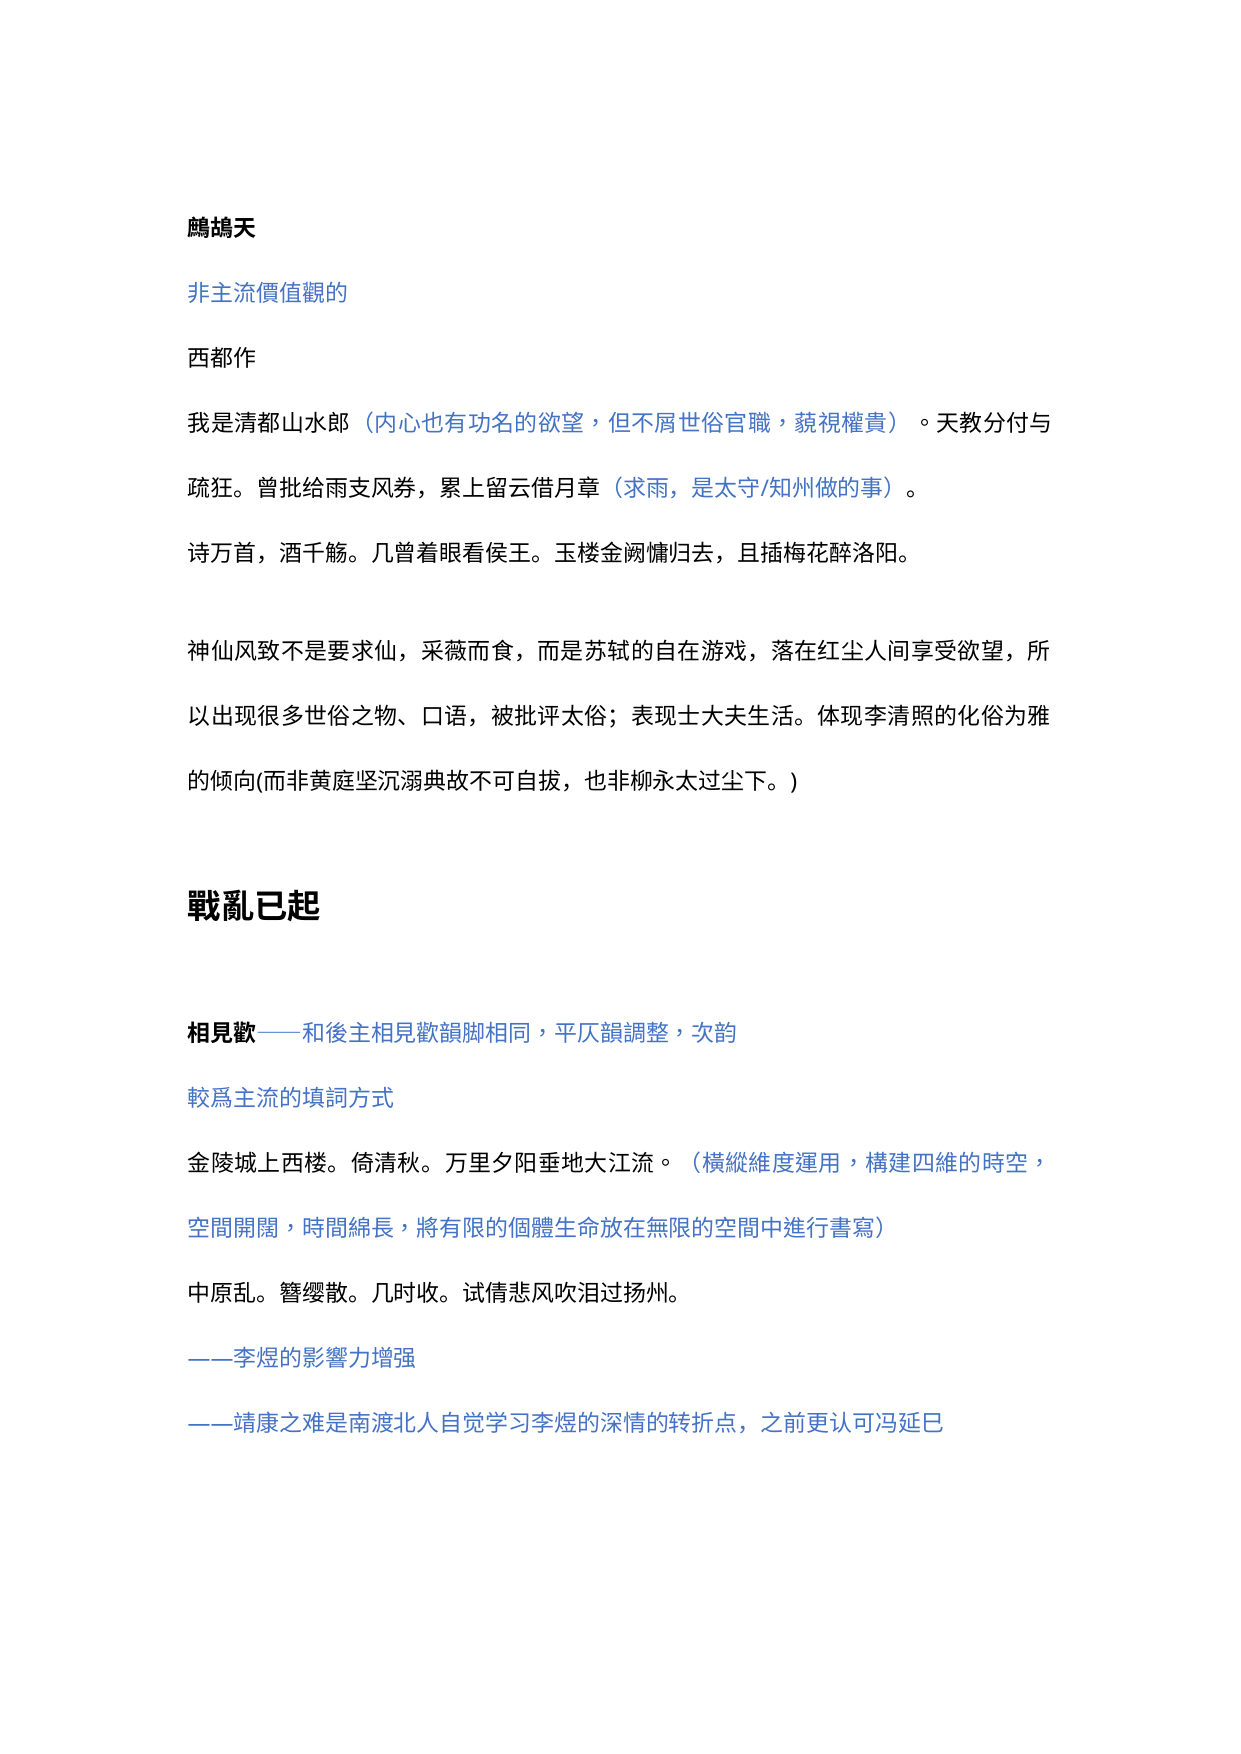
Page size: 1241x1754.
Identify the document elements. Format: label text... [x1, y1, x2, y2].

text ——李煜的影響力增强 [187, 1324, 1053, 1389]
text 中原乱。簪缨散。几时收。试倩悲风吹泪过扬州。 [187, 1259, 1053, 1324]
text 诗万首，酒千觞。几曾着眼看侯王。玉楼金阙慵归去，且插梅花醉洛阳。 [187, 519, 1053, 584]
text 鷓鴣天 [187, 194, 1053, 259]
text 神仙风致不是要求仙，采薇而食，而是苏轼的自在游戏，落在红尘人间享受欲望，所以出现很多世俗之物、口语，被批评太俗；表现士大夫生活。体现李清照的化俗为雅的倾向(而非黄庭坚沉溺典故不可自拔，也非柳永太过尘下。) [187, 617, 1053, 812]
text 非主流價值觀的 [187, 259, 1053, 324]
subtitle 戰亂已起 [187, 872, 1053, 937]
text 我是清都山水郎（内心也有功名的欲望，但不屑世俗官職，藐視權貴）。天教分付与疏狂。曾批给雨支风券，累上留云借月章（求雨，是太守/知州做的事）。 [187, 389, 1053, 519]
text 較爲主流的填詞方式 [187, 1064, 1053, 1129]
text 金陵城上西楼。倚清秋。万里夕阳垂地大江流。（橫縱維度運用，構建四維的時空，空間開闊，時間綿長，將有限的個體生命放在無限的空間中進行書寫） [187, 1129, 1053, 1259]
text 相見歡——和後主相見歡韻脚相同，平仄韻調整，次韵 [187, 999, 1053, 1064]
text 西都作 [187, 324, 1053, 389]
text ——靖康之难是南渡北人自觉学习李煜的深情的转折点，之前更认可冯延巳 [187, 1389, 1053, 1454]
